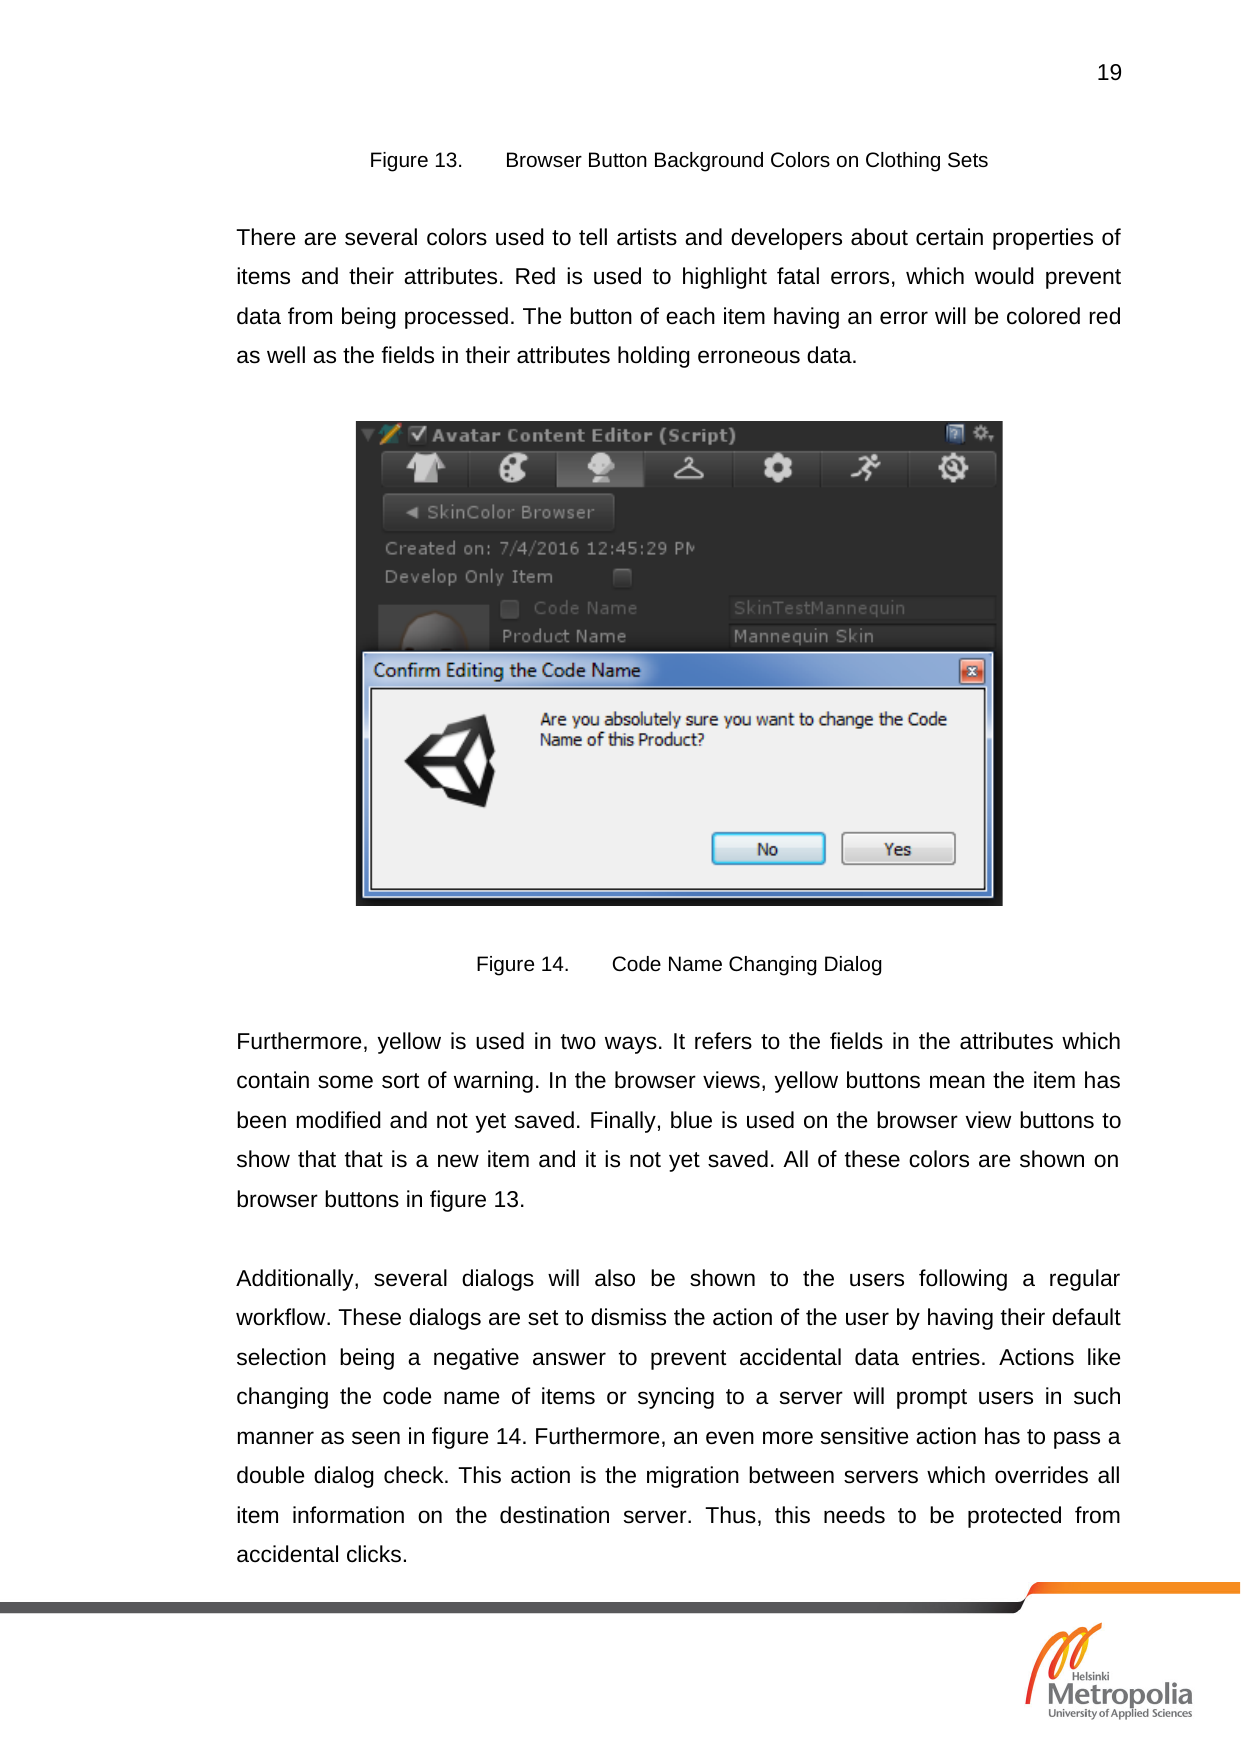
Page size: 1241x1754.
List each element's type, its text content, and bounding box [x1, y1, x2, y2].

text Code Name Changing Dialog [236, 952, 1122, 976]
text Furthermore, yellow is used in two ways. It refers to the fields in the attributes which contain some sort of warning. In the browser views, yellow buttons mean the item has been modified and not yet saved. Finally, blue is used on the browser view buttons to show that that is a new item and it is not yet saved. All of these colors are shown on browser buttons in figure 13. [236, 1028, 1122, 1212]
text Additionally, several dialogs will also be shown to the users following a regular workflow. These dialogs are set to dismiss the action of the user by having their default selection being a negative answer to prevent accidental data entries. Actions like changing the code name of items or syncing to a server will prompt users in such manner as seen in figure 14. Furthermore, an even more sensitive action has to pass a double dialog check. This action is the migration between servers which overrides all item information on the destination server. Thus, this needs to be protected from accidental clicks. [236, 1265, 1122, 1567]
text There are several colors used to tell artists and developers about certain properties of items and their attributes. Red is used to highlight fatal errors, which would prevent data from being processed. The button of each item having an error will be colored red as well as the fields in their attributes holding erroneous data. [236, 224, 1122, 368]
picture [355, 421, 1003, 906]
text Browser Button Background Colors on Clothing Sets [236, 148, 1122, 172]
picture [0, 1582, 1241, 1720]
